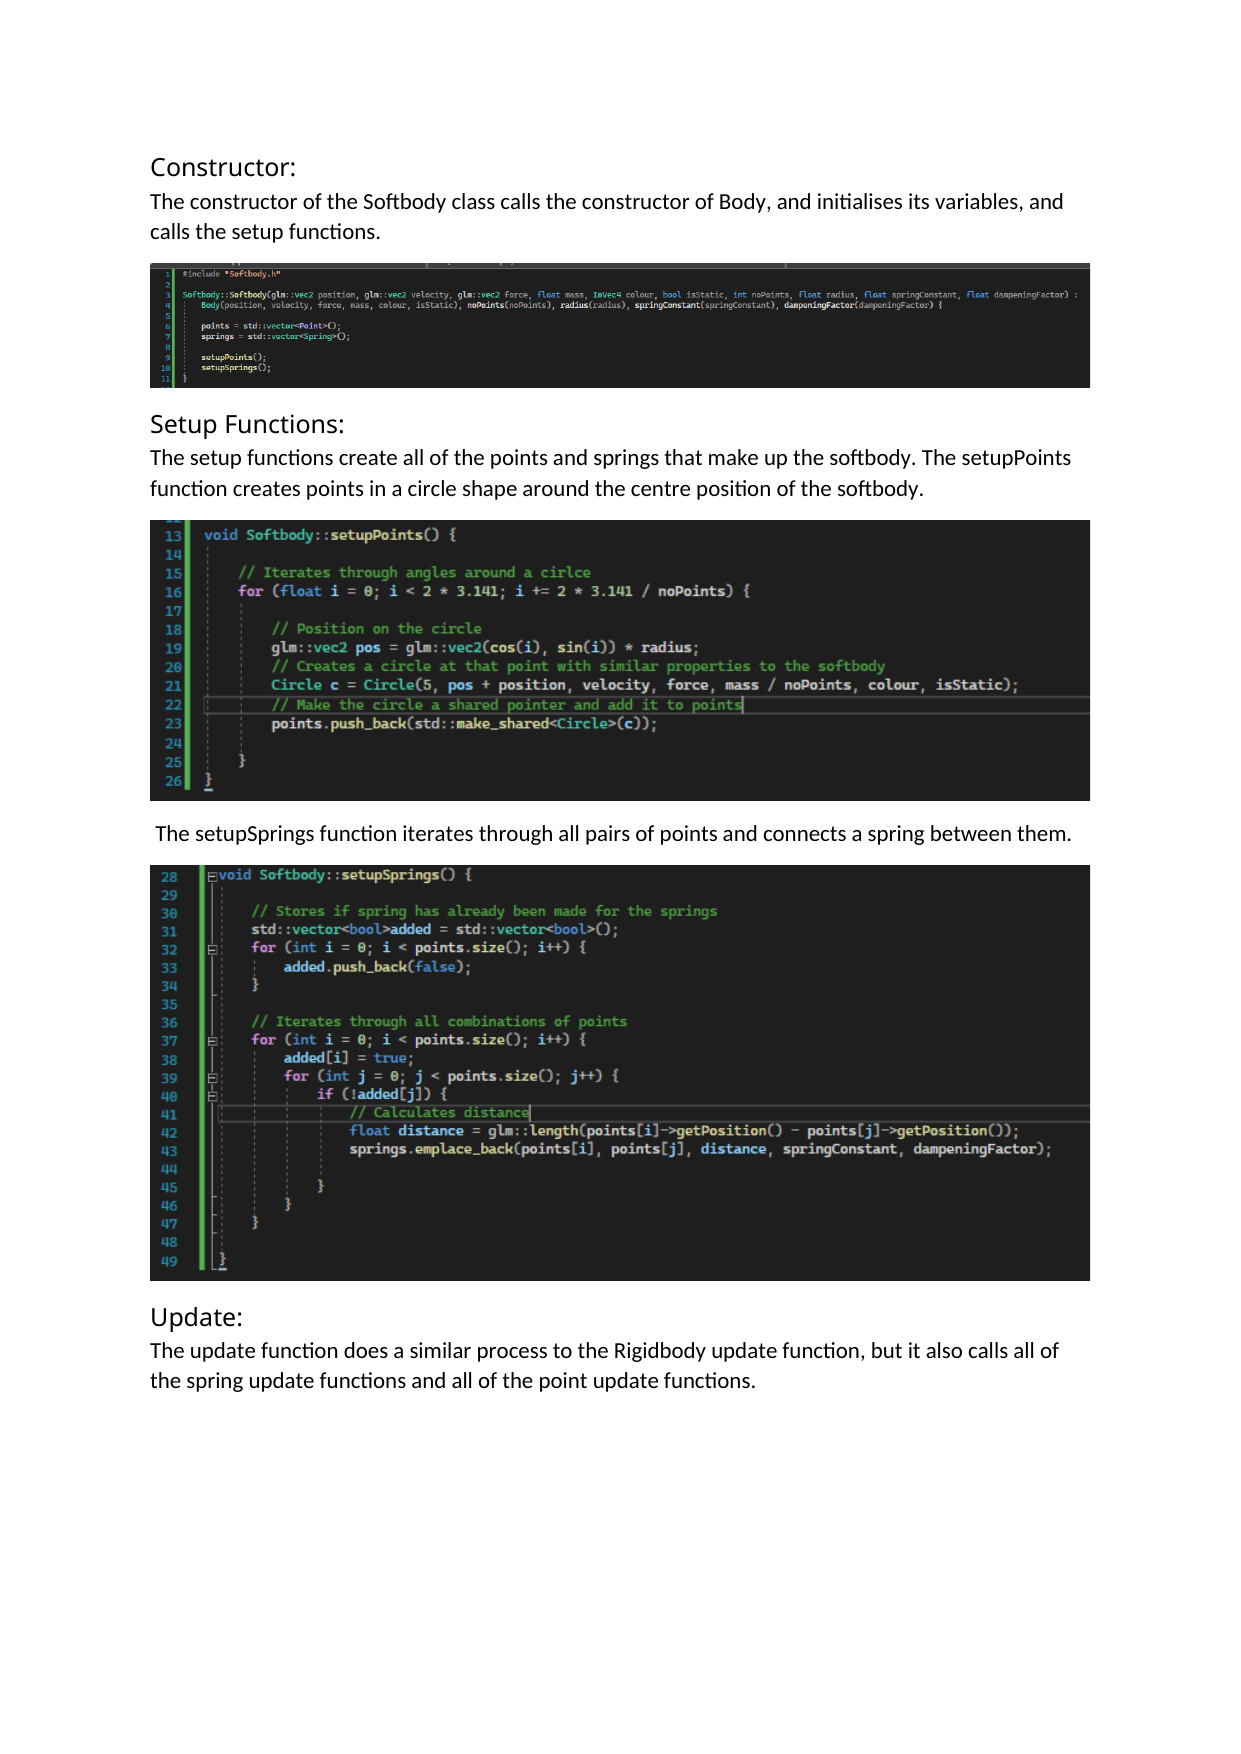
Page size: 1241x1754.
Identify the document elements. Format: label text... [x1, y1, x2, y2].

picture [150, 520, 1091, 801]
text The setup functions create all of the points and springs that make up the softbody. The setupPoints function creates points in a circle shape around the centre position of the softbody. [150, 443, 1090, 502]
text The setupSprings function iterates through all pairs of points and connects a spring between them. [150, 819, 1090, 847]
subtitle Constructor: [150, 150, 1090, 184]
subtitle Update: [150, 1299, 1090, 1333]
picture [150, 263, 1091, 388]
subtitle Setup Functions: [150, 407, 1090, 441]
picture [150, 865, 1091, 1281]
text The constructor of the Softbody class calls the constructor of Body, and initialises its variables, and calls the setup functions. [150, 187, 1090, 245]
text The update function does a similar process to the Rigidbody update function, but it also calls all of the spring update functions and all of the point update functions. [150, 1336, 1090, 1394]
